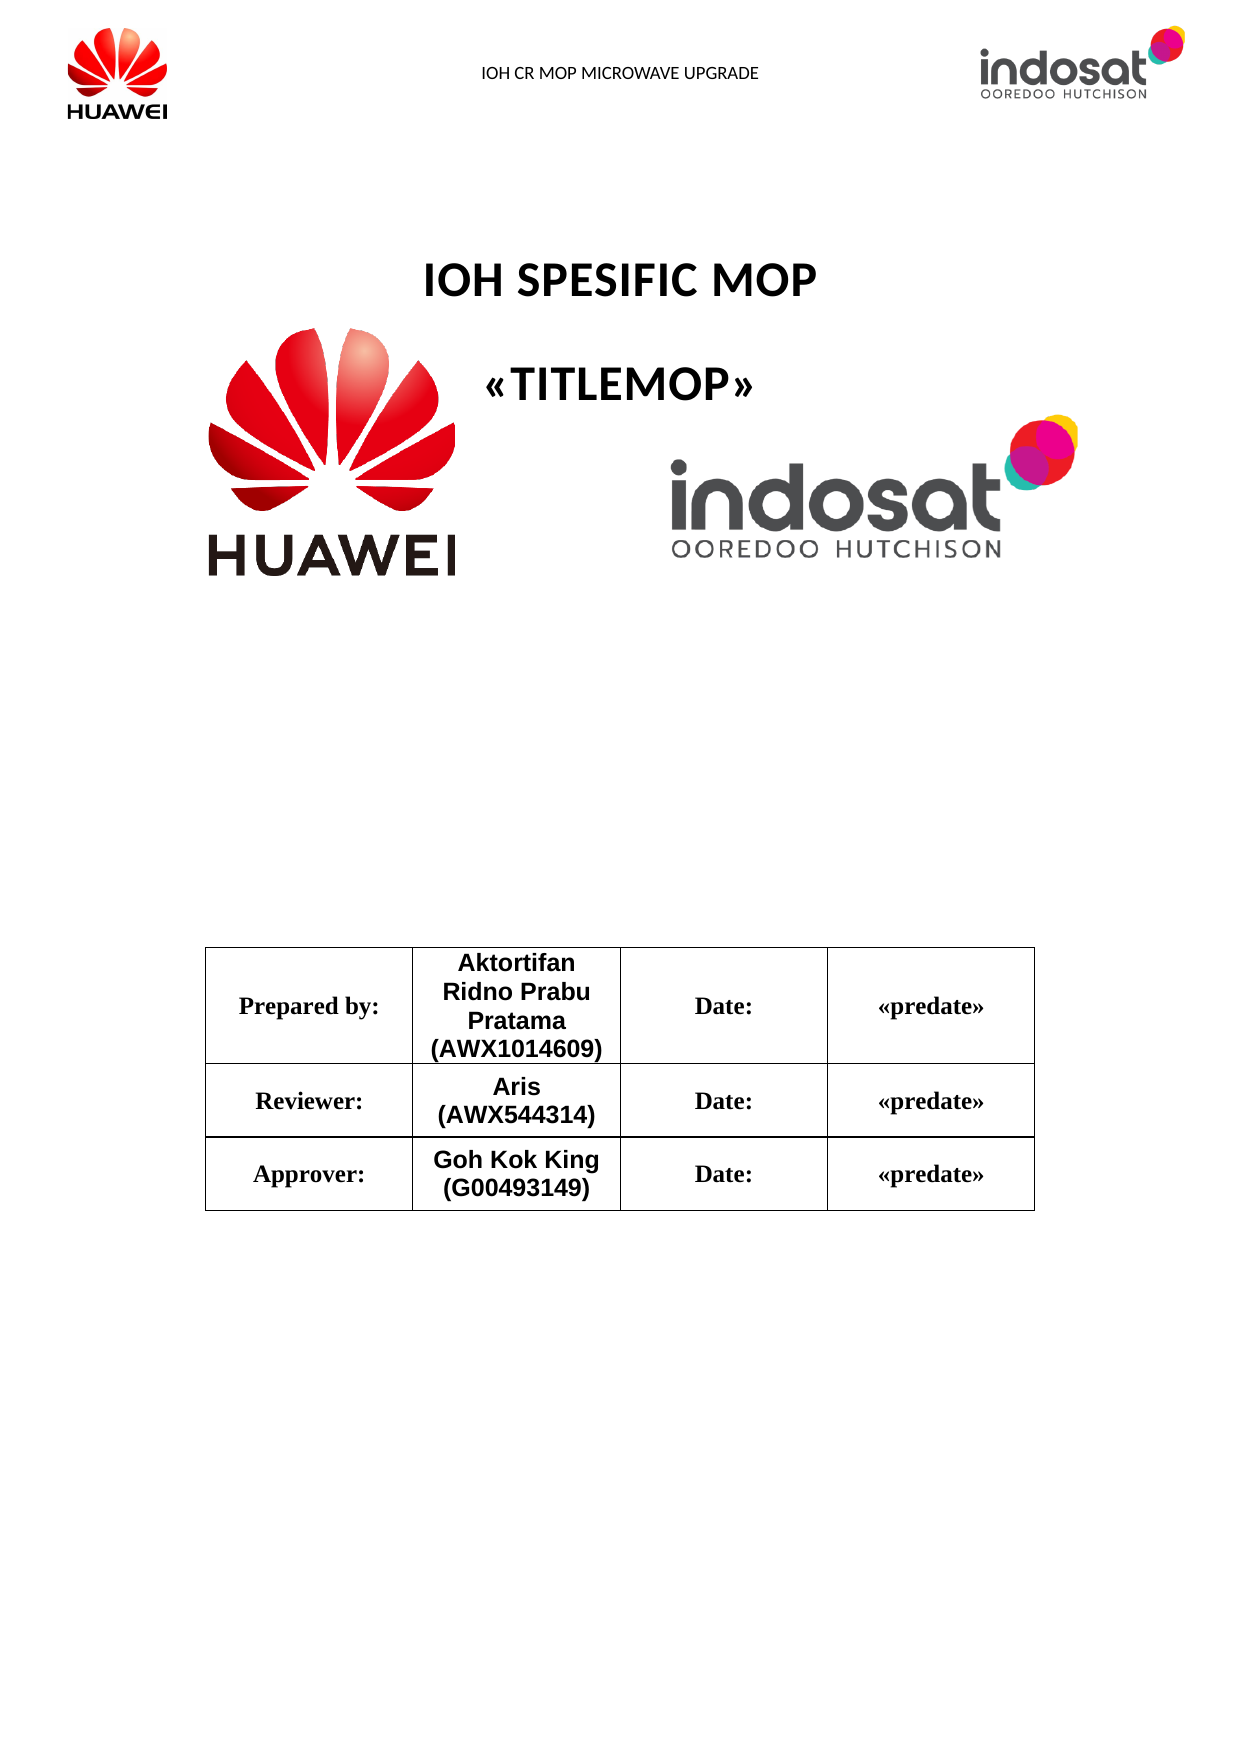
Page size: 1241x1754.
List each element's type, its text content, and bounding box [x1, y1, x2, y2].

picture [208, 328, 455, 576]
table_header IOH Spesific MOP [165, 236, 1076, 575]
picture [947, 19, 1186, 107]
picture [604, 401, 1080, 576]
table_cell [165, 575, 1076, 1211]
picture [67, 28, 167, 119]
